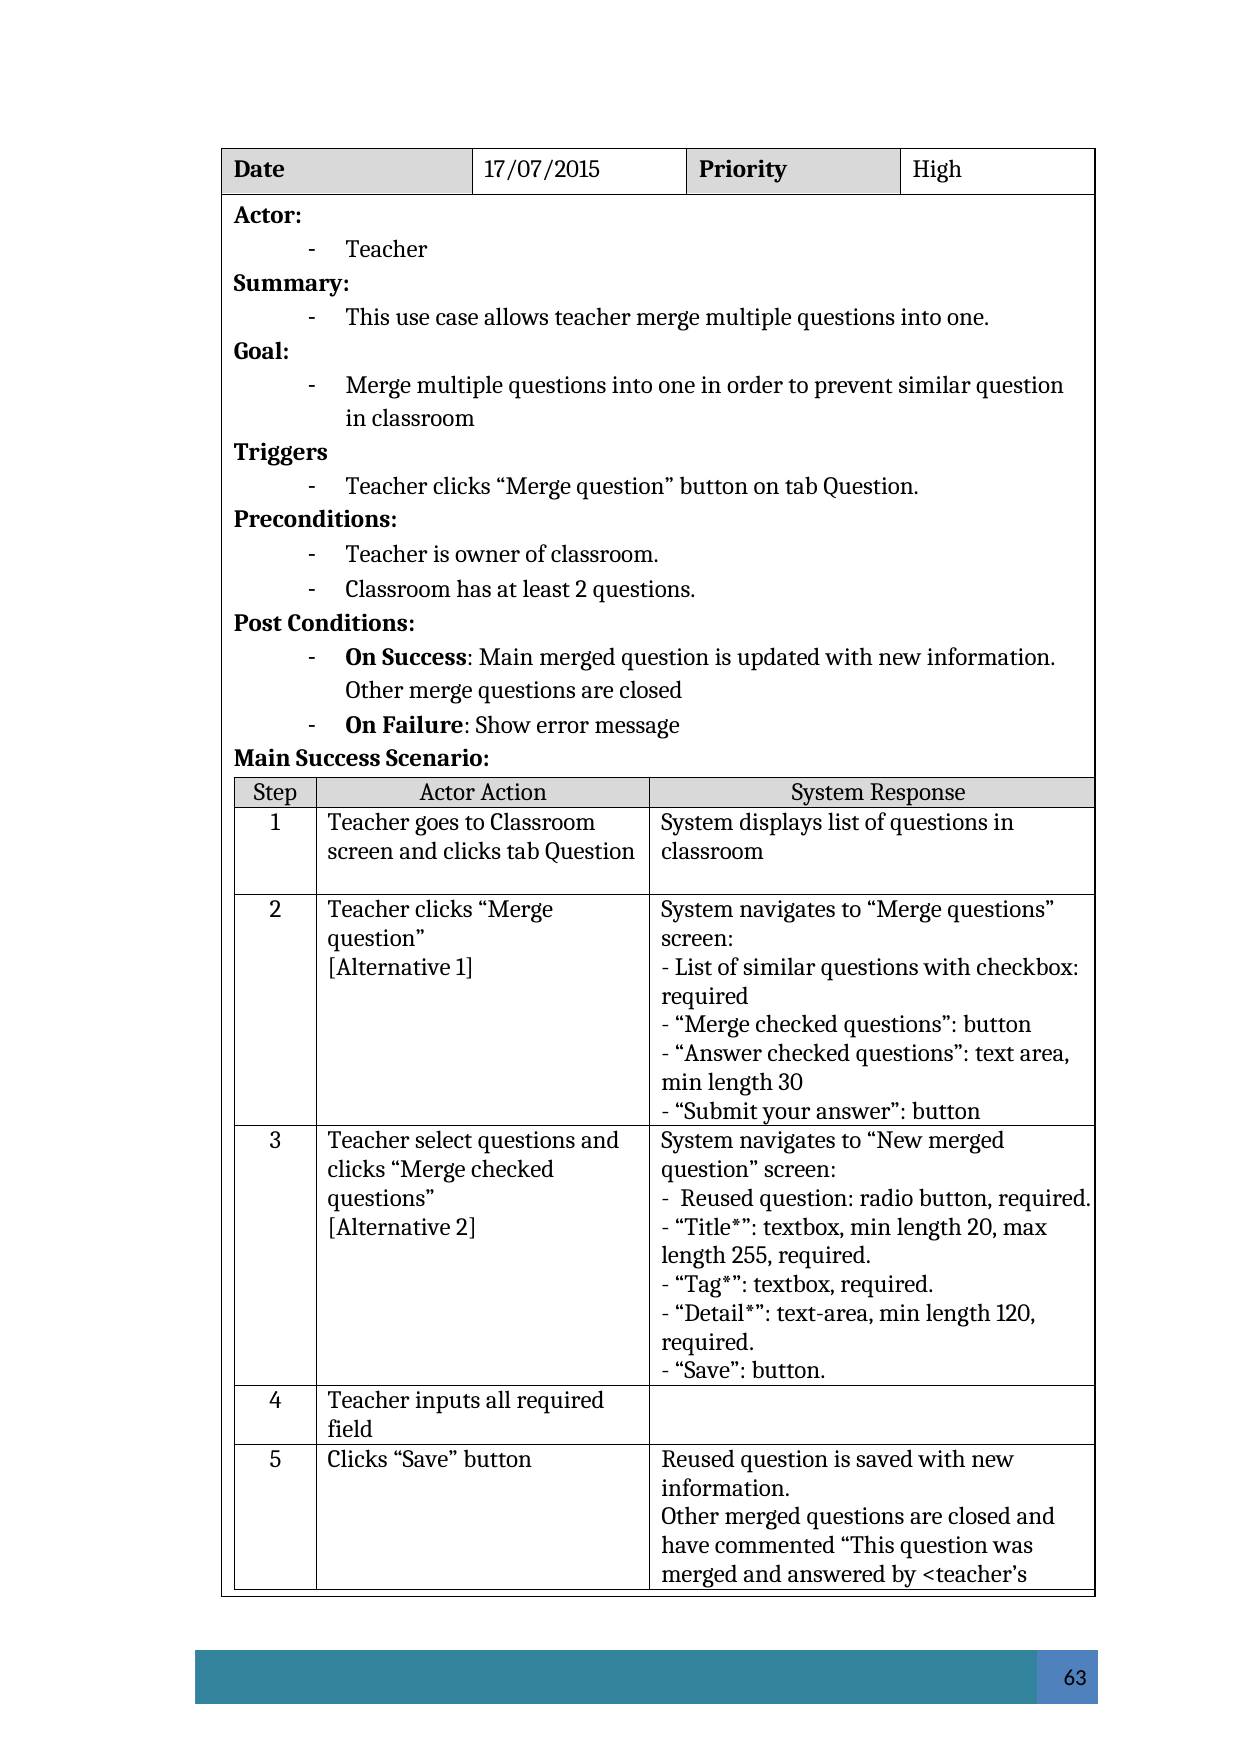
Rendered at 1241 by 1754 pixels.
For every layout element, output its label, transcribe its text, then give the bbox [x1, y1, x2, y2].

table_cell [222, 195, 1094, 1596]
table_cell Date [222, 149, 472, 193]
table_cell High [901, 149, 1094, 193]
table_cell 17/07/2015 [473, 149, 686, 193]
table_cell Priority [687, 149, 900, 193]
